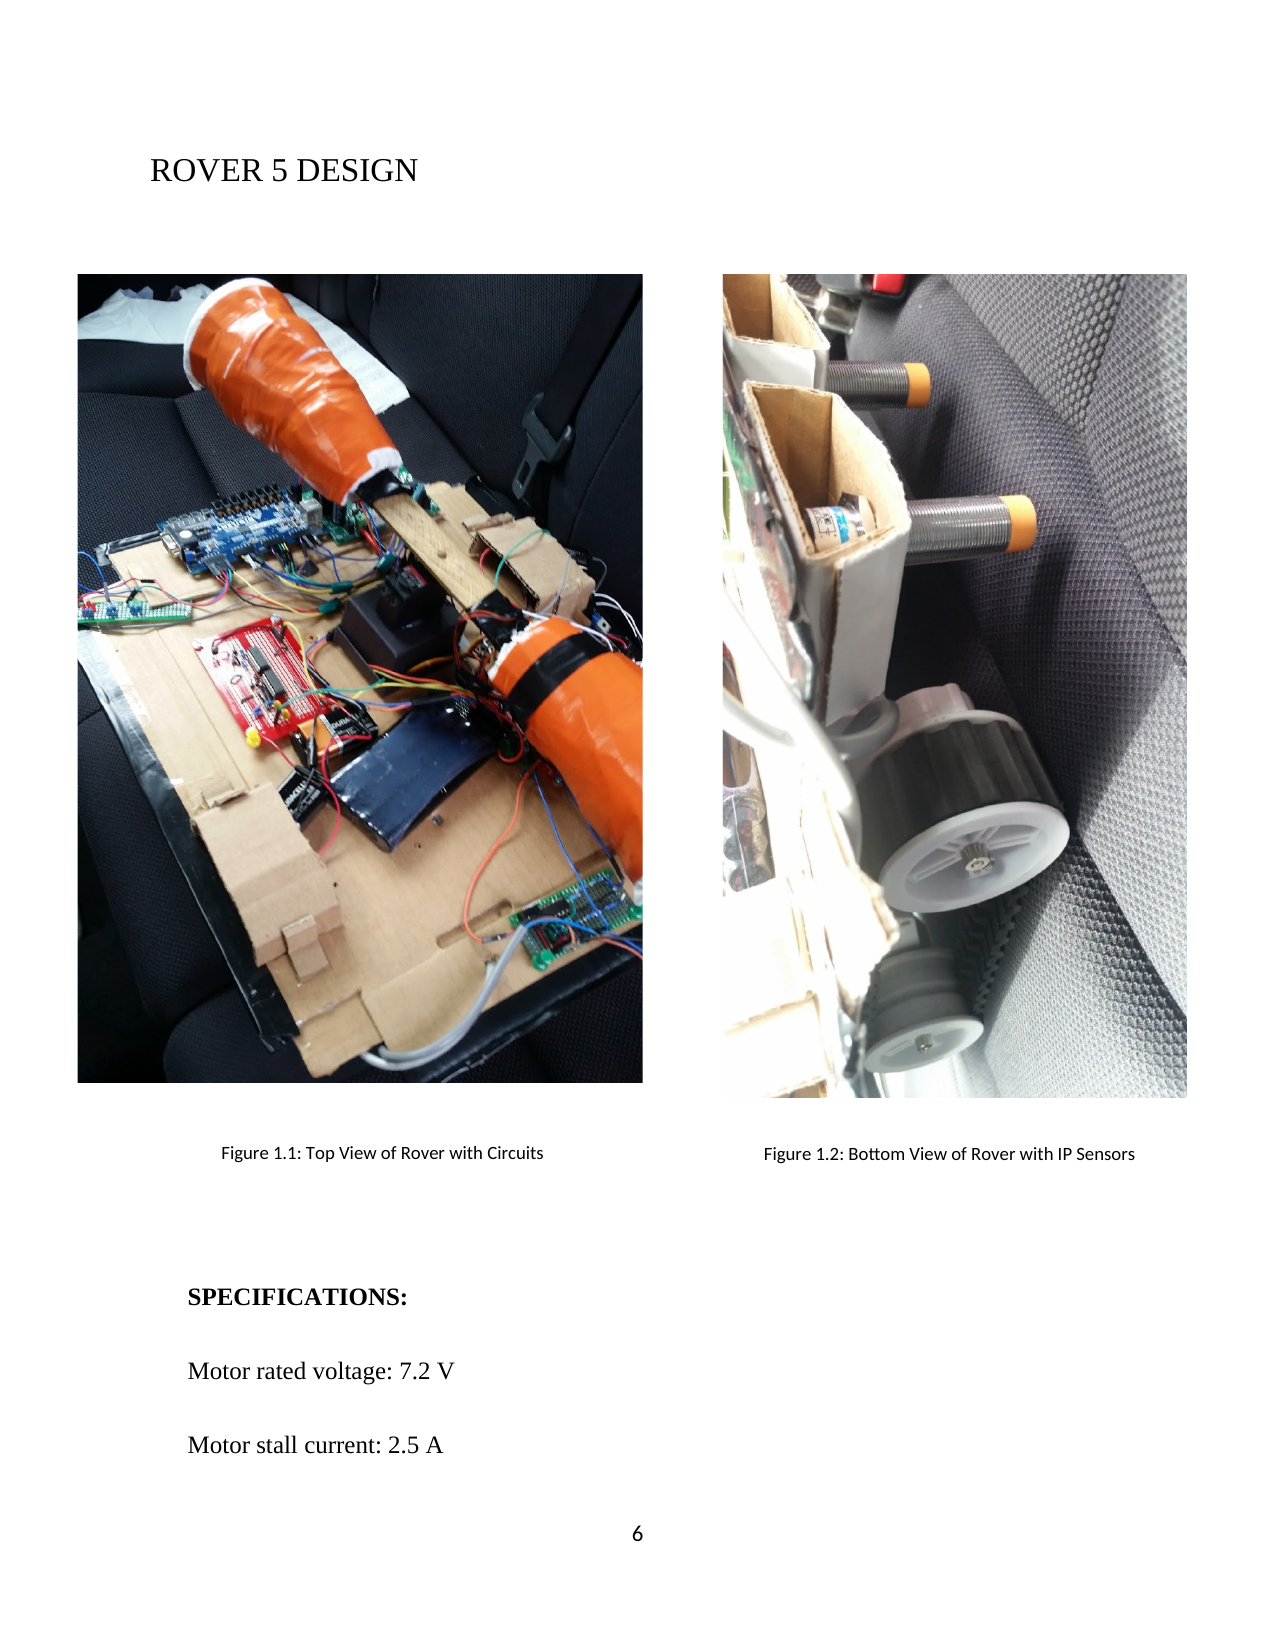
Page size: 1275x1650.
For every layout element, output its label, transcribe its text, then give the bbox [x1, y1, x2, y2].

text SPECIFICATIONS: [150, 1282, 1125, 1310]
picture [77, 274, 643, 1083]
text Motor stall current: 2.5 A [150, 1430, 1125, 1459]
picture [723, 275, 1187, 1098]
text ROVER 5 DESIGN [150, 150, 1125, 188]
text Motor rated voltage: 7.2 V [150, 1356, 1125, 1384]
